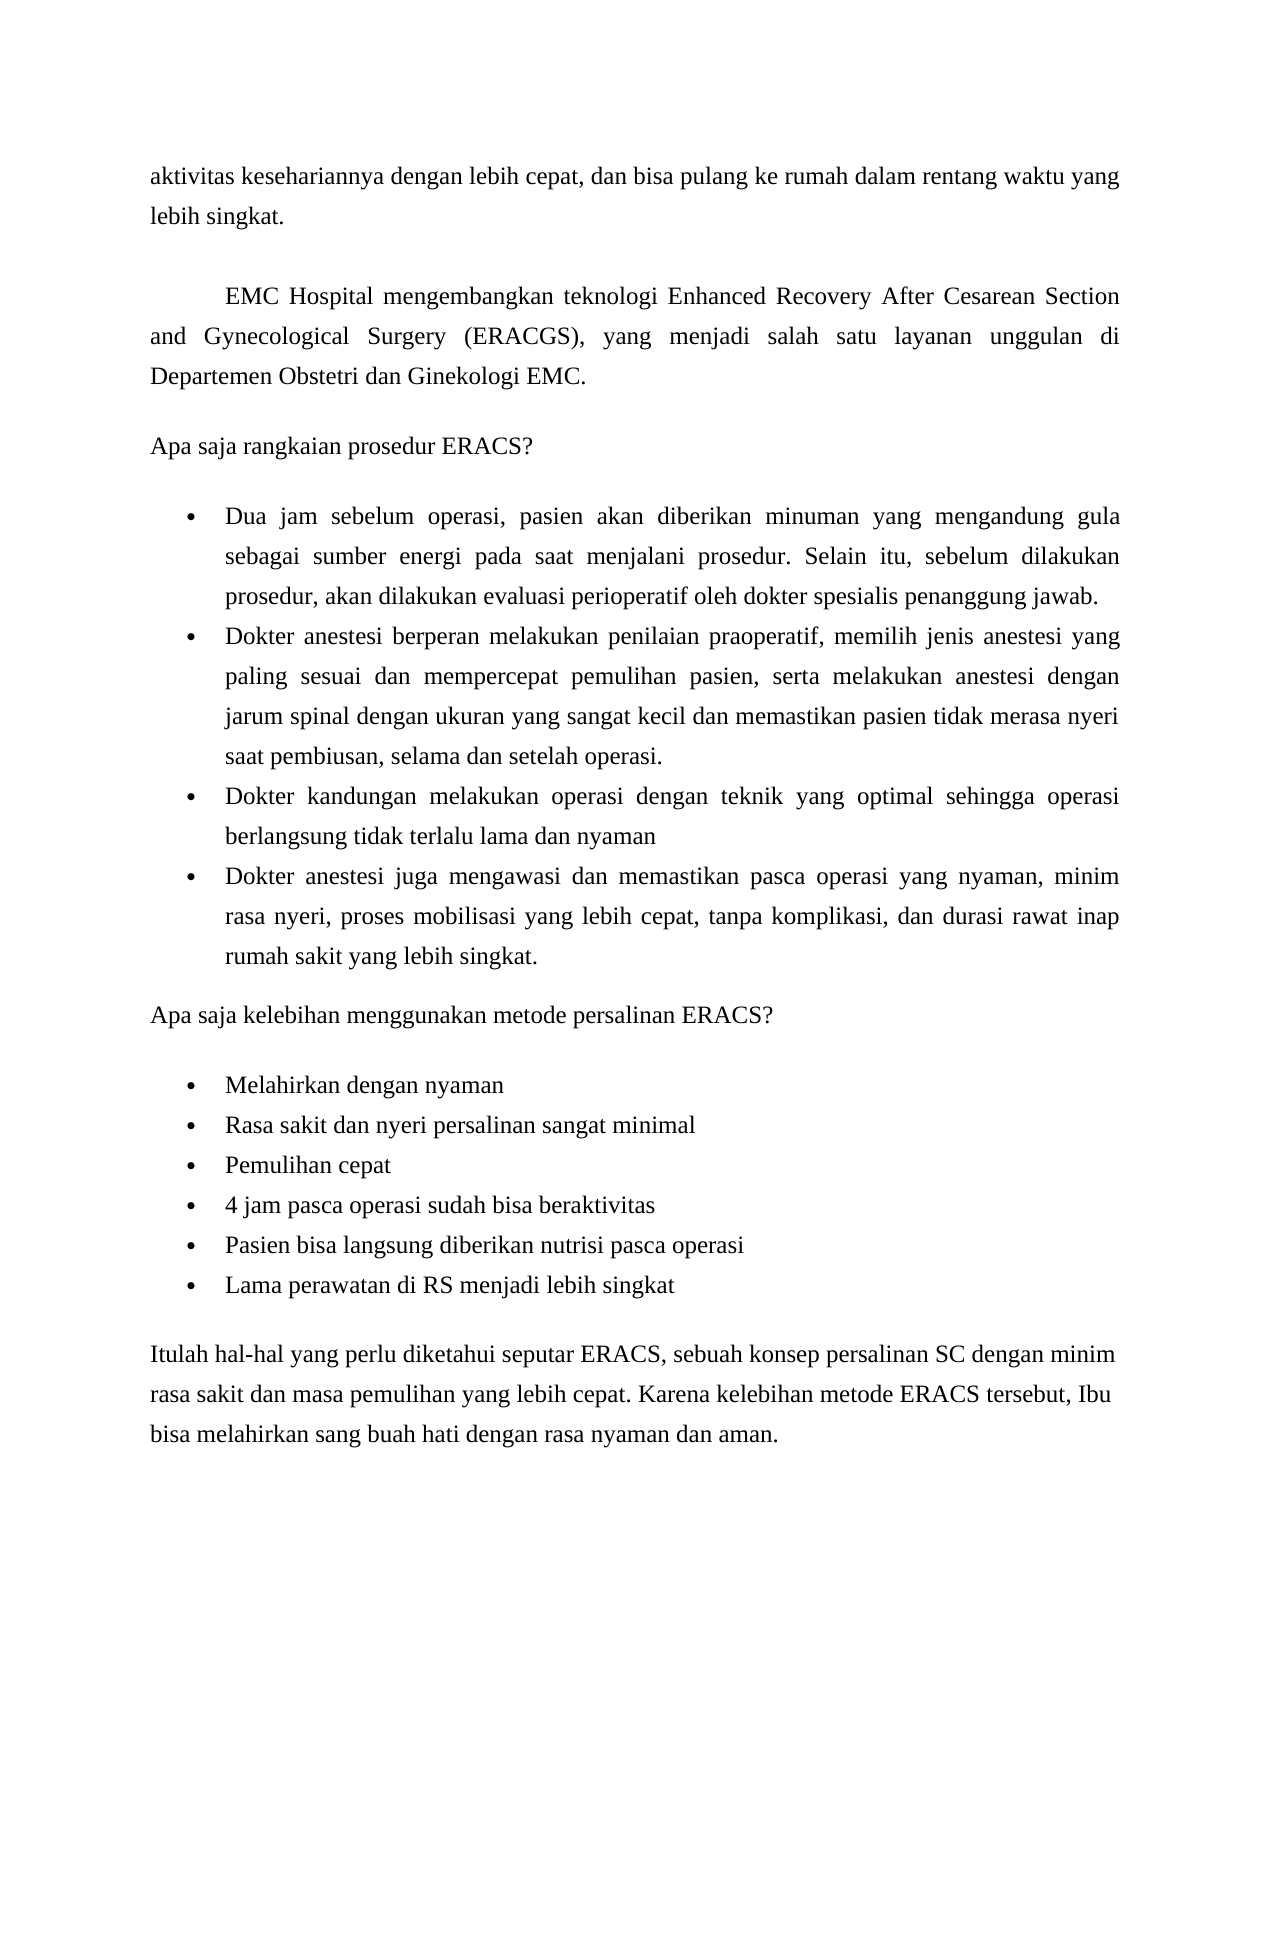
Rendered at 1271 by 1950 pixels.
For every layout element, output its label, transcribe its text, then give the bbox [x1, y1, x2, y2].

list 4 jam pasca operasi sudah bisa beraktivitas [187, 1179, 1121, 1219]
subtitle Apa saja rangkaian prosedur ERACS? [150, 430, 1121, 460]
list Dokter anestesi juga mengawasi dan memastikan pasca operasi yang nyaman, minim rasa nyeri, proses mobilisasi yang lebih cepat, tanpa komplikasi, dan durasi rawat inap rumah sakit yang lebih singkat. [187, 850, 1121, 970]
subtitle Apa saja kelebihan menggunakan metode persalinan ERACS? [150, 999, 1121, 1029]
text EMC Hospital mengembangkan teknologi Enhanced Recovery After Cesarean Section and Gynecological Surgery (ERACGS), yang menjadi salah satu layanan unggulan di Departemen Obstetri dan Ginekologi EMC. [150, 270, 1121, 390]
list Dua jam sebelum operasi, pasien akan diberikan minuman yang mengandung gula sebagai sumber energi pada saat menjalani prosedur. Selain itu, sebelum dilakukan prosedur, akan dilakukan evaluasi perioperatif oleh dokter spesialis penanggung jawab. [187, 490, 1121, 610]
list Melahirkan dengan nyaman [187, 1059, 1121, 1099]
list Lama perawatan di RS menjadi lebih singkat [187, 1259, 1121, 1299]
list Pasien bisa langsung diberikan nutrisi pasca operasi [187, 1219, 1121, 1259]
list Pemulihan cepat [187, 1139, 1121, 1179]
list Dokter kandungan melakukan operasi dengan teknik yang optimal sehingga operasi berlangsung tidak terlalu lama dan nyaman [187, 770, 1121, 850]
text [150, 150, 1121, 230]
list Rasa sakit dan nyeri persalinan sangat minimal [187, 1099, 1121, 1139]
list Dokter anestesi berperan melakukan penilaian praoperatif, memilih jenis anestesi yang paling sesuai dan mempercepat pemulihan pasien, serta melakukan anestesi dengan jarum spinal dengan ukuran yang sangat kecil dan memastikan pasien tidak merasa nyeri saat pembiusan, selama dan setelah operasi. [187, 610, 1121, 770]
text Itulah hal-hal yang perlu diketahui seputar ERACS, sebuah konsep persalinan SC dengan minim rasa sakit dan masa pemulihan yang lebih cepat. Karena kelebihan metode ERACS tersebut, Ibu bisa melahirkan sang buah hati dengan rasa nyaman dan aman. [150, 1328, 1121, 1448]
